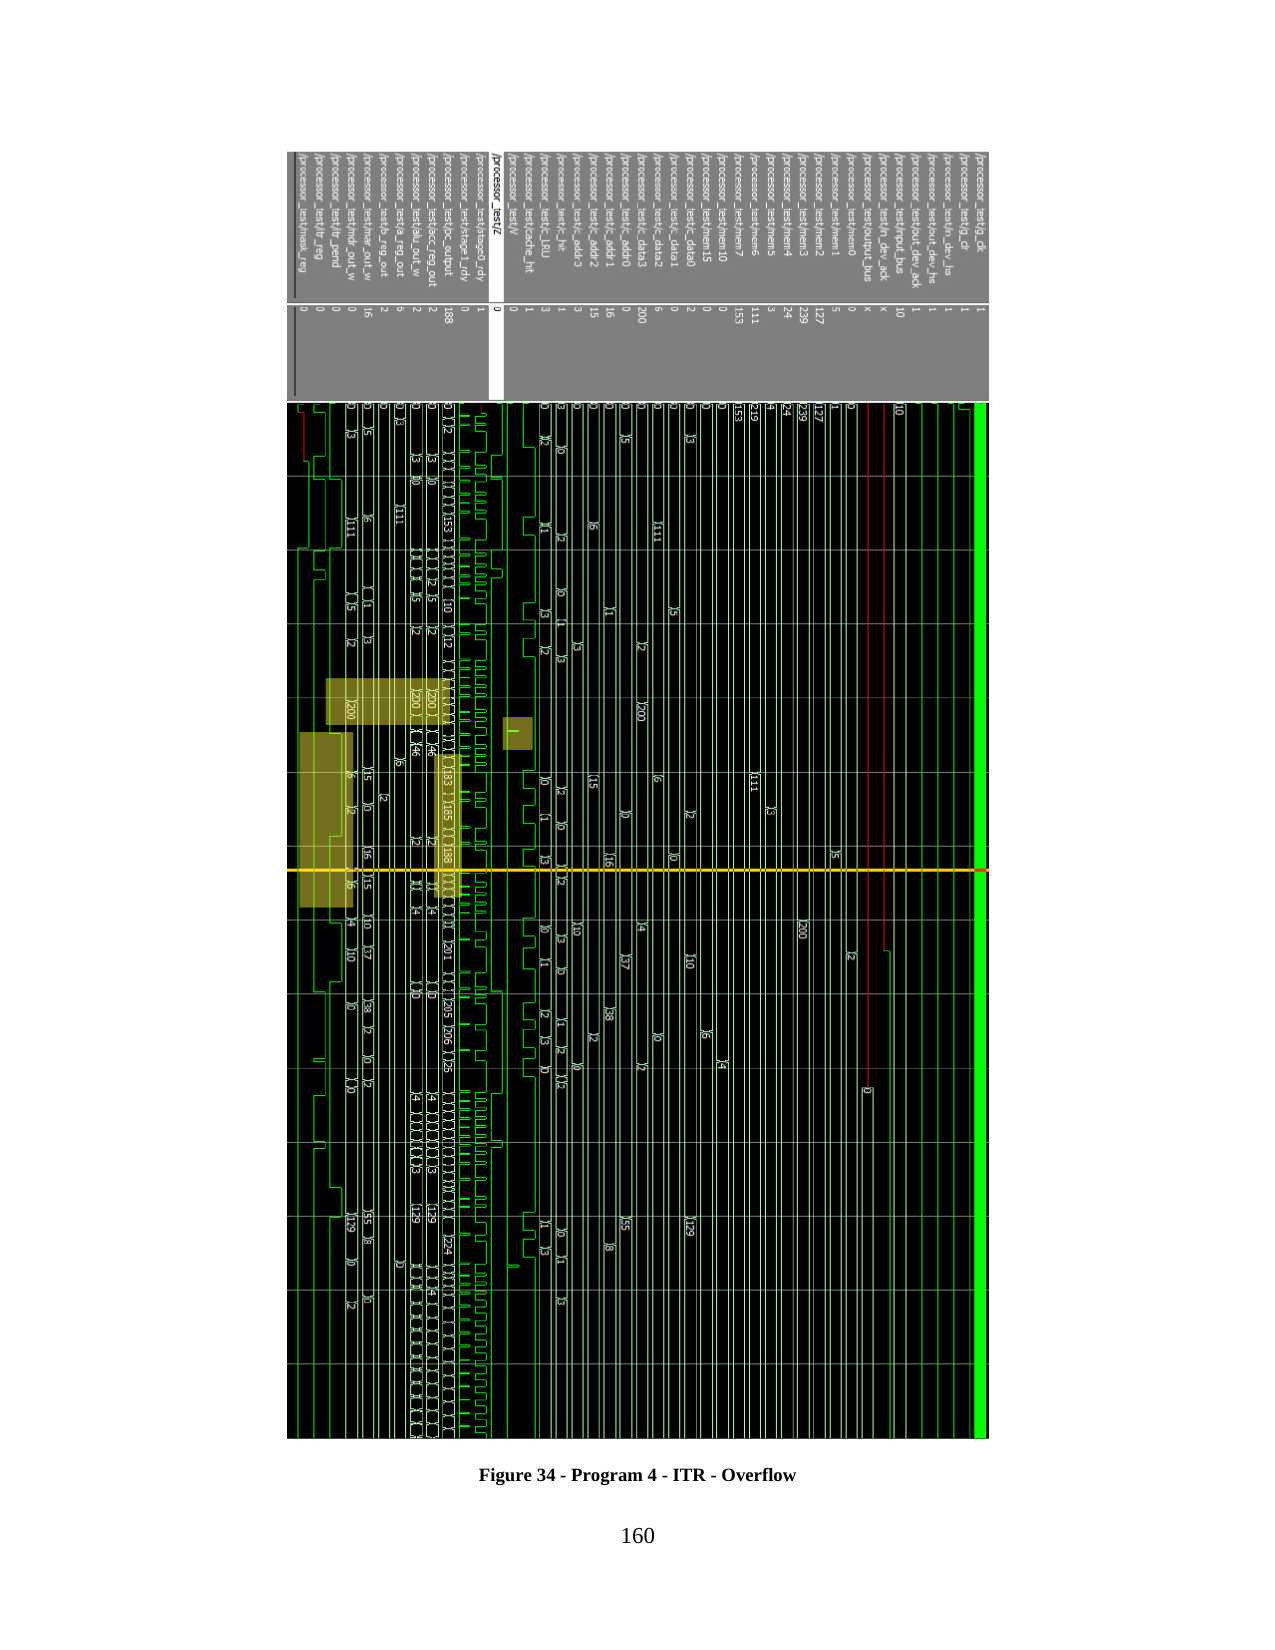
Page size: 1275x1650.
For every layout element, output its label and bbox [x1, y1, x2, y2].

picture [287, 153, 989, 1438]
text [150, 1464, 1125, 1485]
